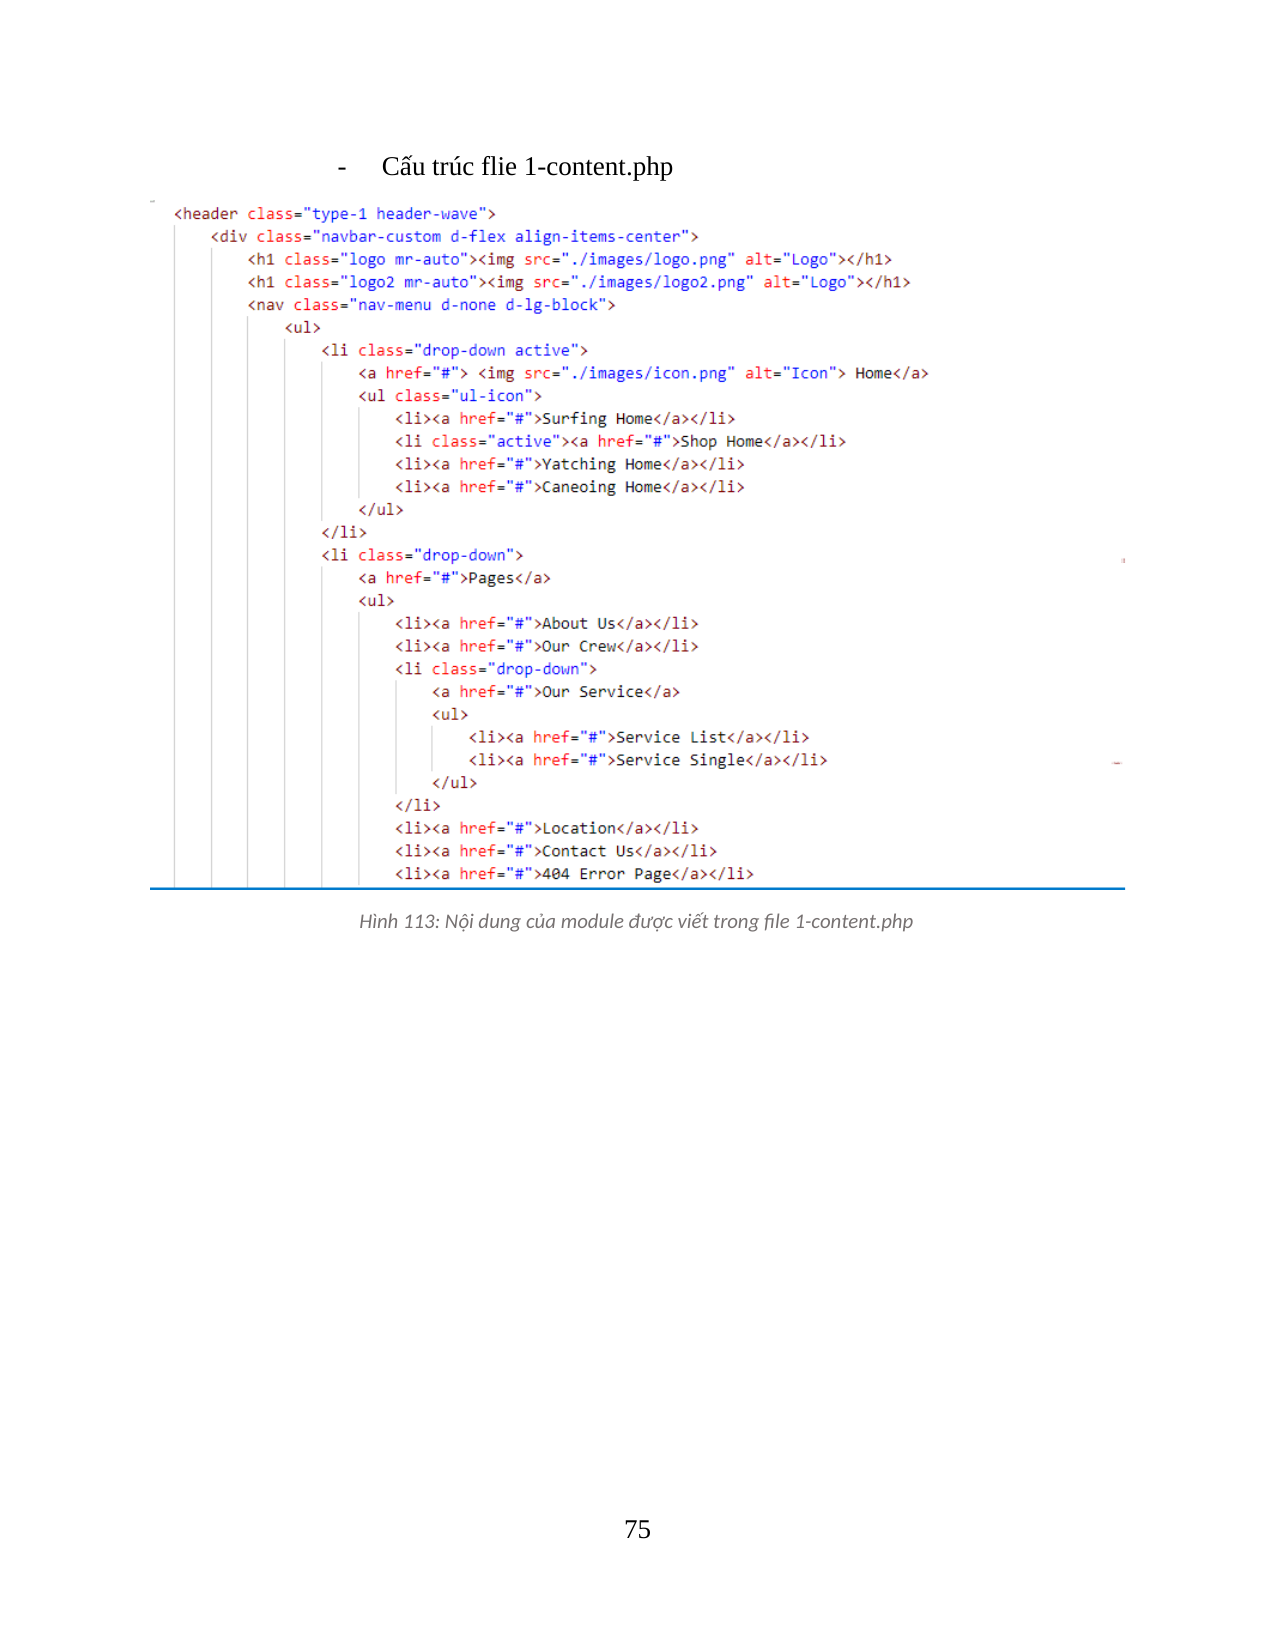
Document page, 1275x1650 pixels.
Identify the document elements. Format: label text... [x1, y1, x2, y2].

list Cấu trúc flie 1-content.php [337, 150, 1125, 181]
picture [150, 200, 1125, 890]
